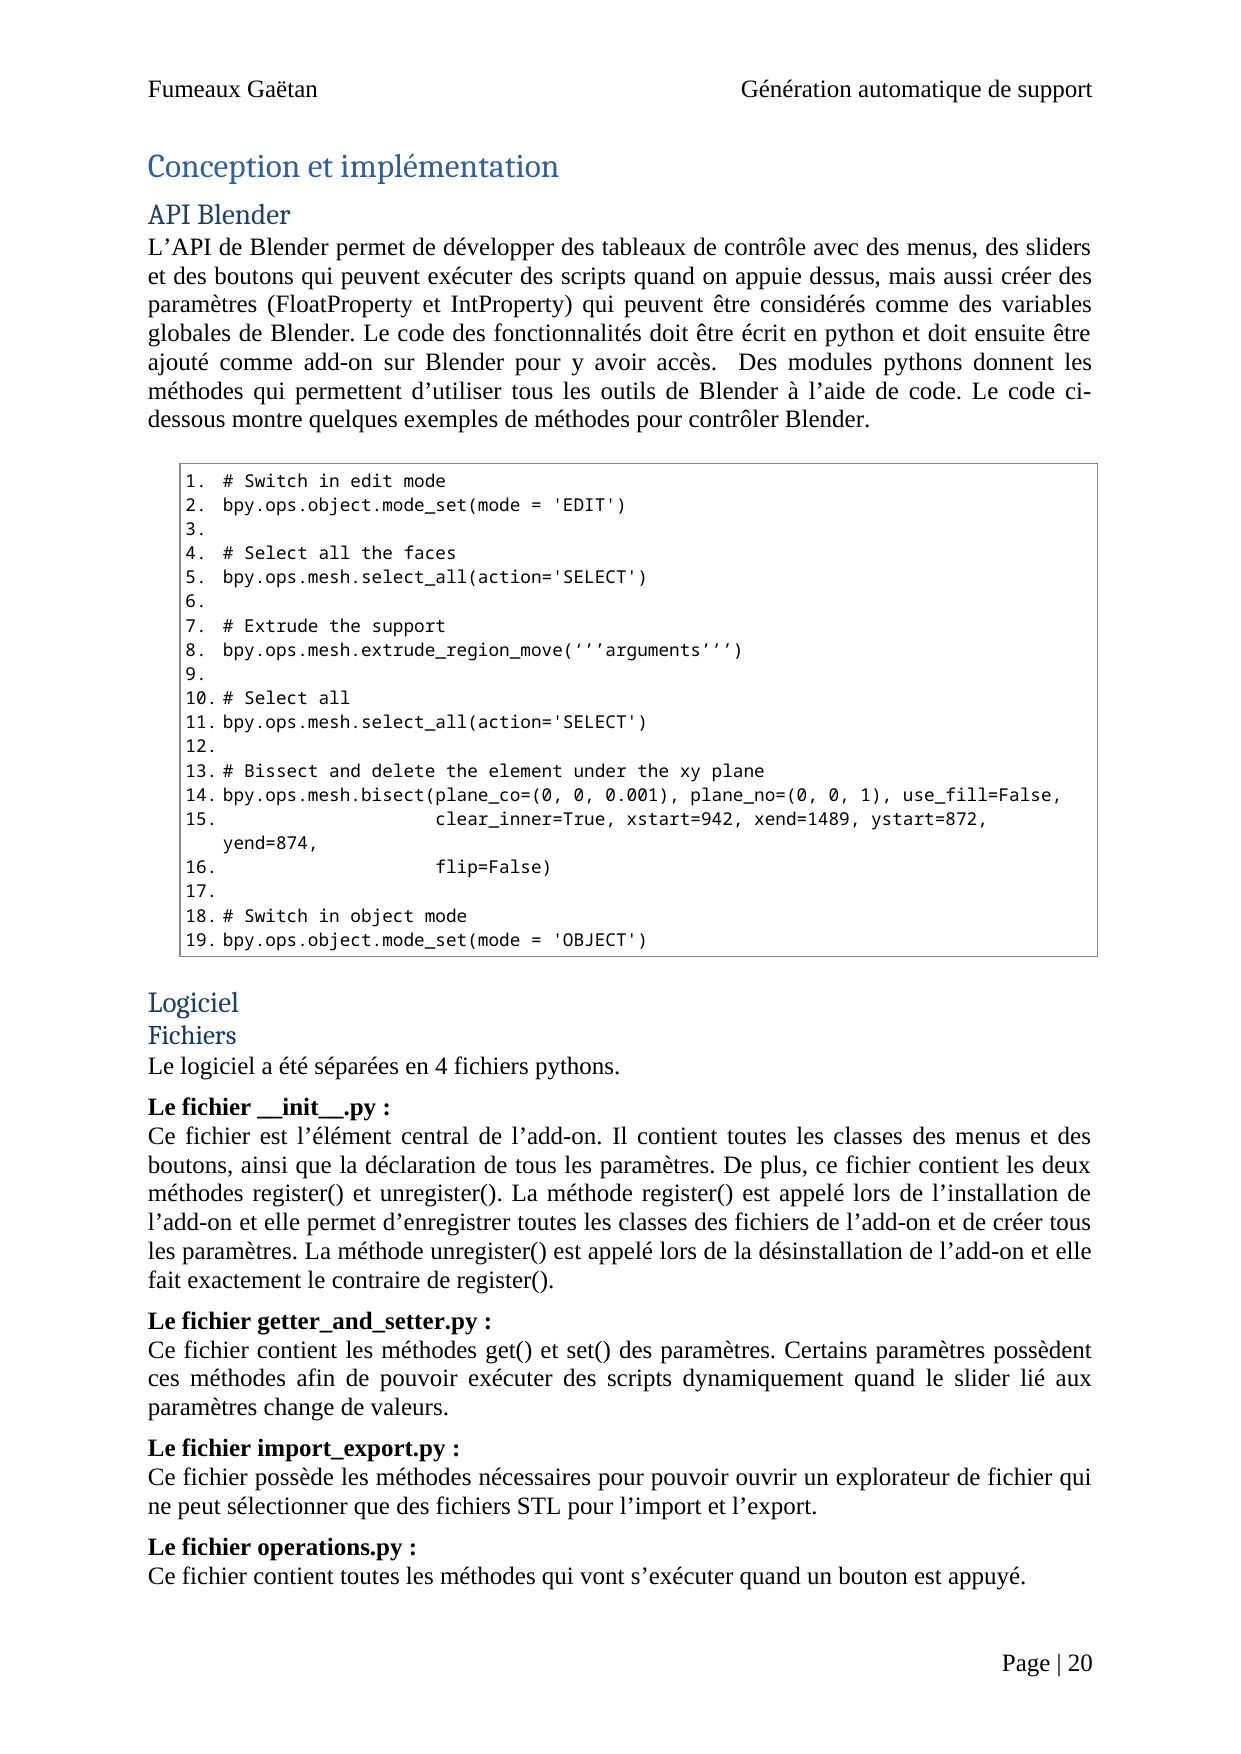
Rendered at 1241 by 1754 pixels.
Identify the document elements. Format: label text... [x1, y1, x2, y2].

list bpy.ops.mesh.bisect(plane_co=(0, 0, 0.001), plane_no=(0, 0, 1), use_fill=False, [181, 777, 1097, 801]
text Le fichier import_export.py : Ce fichier possède les méthodes nécessaires pour pouvoir ouvrir un explorateur de fichier qui ne peut sélectionner que des fichiers STL pour l’import et l’export. [148, 1433, 1093, 1520]
text Le fichier operations.py : Ce fichier contient toutes les méthodes qui vont s’exécuter quand un bouton est appuyé. [148, 1532, 1093, 1590]
list bpy.ops.object.mode_set(mode = 'EDIT') [181, 487, 1097, 516]
list # Switch in object mode [181, 897, 1097, 922]
list # Extrude the support [181, 607, 1097, 632]
text L’API de Blender permet de développer des tableaux de contrôle avec des menus, des sliders et des boutons qui peuvent exécuter des scripts quand on appuie dessus, mais aussi créer des paramètres (FloatProperty et IntProperty) qui peuvent être considérés comme des variables globales de Blender. Le code des fonctionnalités doit être écrit en python et doit ensuite être ajouté comme add-on sur Blender pour y avoir accès. Des modules pythons donnent les méthodes qui permettent d’utiliser tous les outils de Blender à l’aide de code. Le code ci-dessous montre quelques exemples de méthodes pour contrôler Blender. [148, 232, 1093, 433]
text Le fichier __init__.py : Ce fichier est l’élément central de l’add-on. Il contient toutes les classes des menus et des boutons, ainsi que la déclaration de tous les paramètres. De plus, ce fichier contient les deux méthodes register() et unregister(). La méthode register() est appelé lors de l’installation de l’add-on et elle permet d’enregistrer toutes les classes des fichiers de l’add-on et de créer tous les paramètres. La méthode unregister() est appelé lors de la désinstallation de l’add-on et elle fait exactement le contraire de register(). [148, 1092, 1093, 1293]
text Le logiciel a été séparées en 4 fichiers pythons. [148, 1051, 1093, 1080]
subtitle Fichiers [148, 1020, 1093, 1051]
list # Bissect and delete the element under the xy plane [181, 752, 1097, 777]
subtitle API Blender [148, 198, 1093, 232]
list bpy.ops.mesh.select_all(action='SELECT') [181, 704, 1097, 734]
list clear_inner=True, xstart=942, xend=1489, ystart=872, yend=874, [181, 801, 1097, 849]
subtitle Conception et implémentation [148, 148, 1093, 186]
list # Select all [181, 680, 1097, 704]
list # Select all the faces [181, 535, 1097, 559]
list bpy.ops.mesh.select_all(action='SELECT') [181, 559, 1097, 589]
list flip=False) [181, 849, 1097, 879]
list # Switch in edit mode [181, 464, 1097, 487]
text Le fichier getter_and_setter.py : Ce fichier contient les méthodes get() et set() des paramètres. Certains paramètres possèdent ces méthodes afin de pouvoir exécuter des scripts dynamiquement quand le slider lié aux paramètres change de valeurs. [148, 1306, 1093, 1421]
list bpy.ops.object.mode_set(mode = 'OBJECT') [181, 922, 1097, 956]
list bpy.ops.mesh.extrude_region_move(‘’’arguments’’’) [181, 632, 1097, 661]
subtitle Logiciel [148, 986, 1093, 1020]
